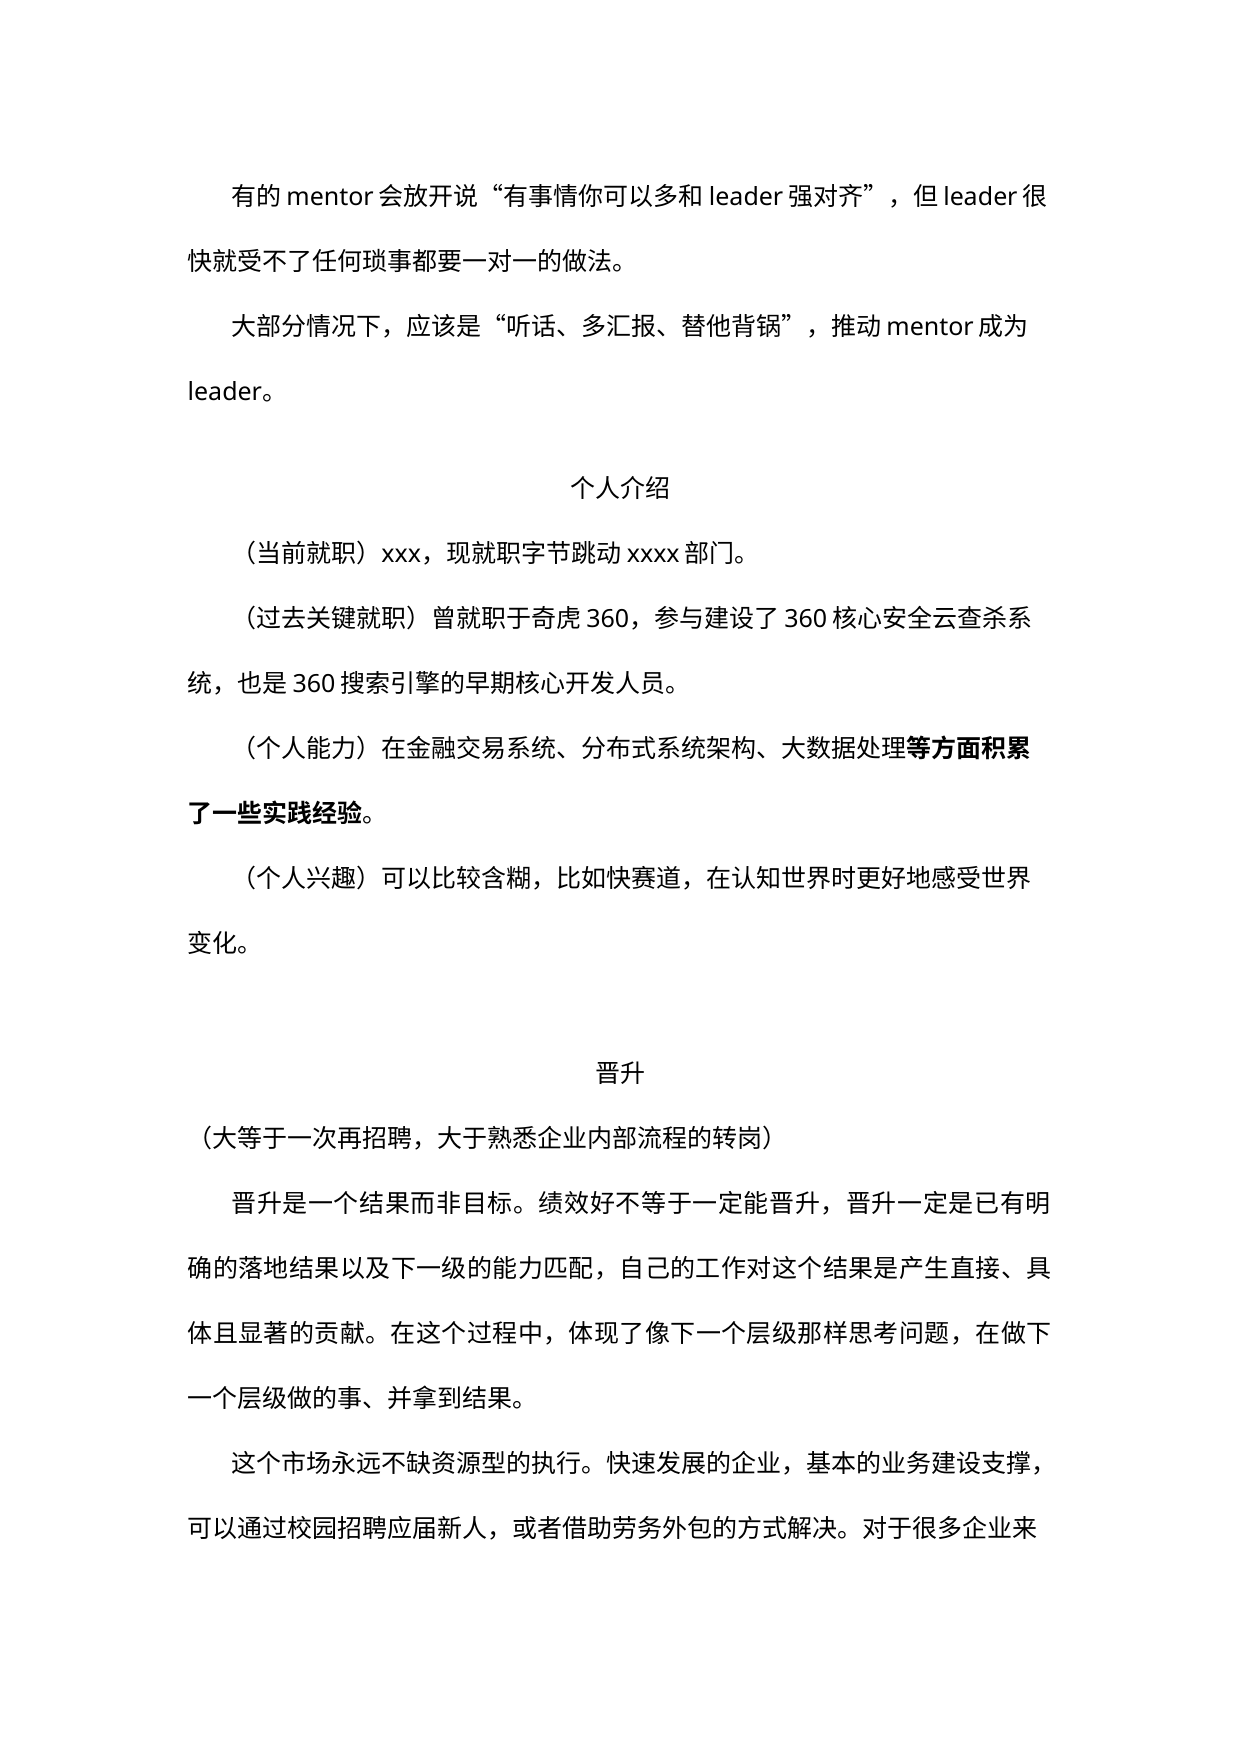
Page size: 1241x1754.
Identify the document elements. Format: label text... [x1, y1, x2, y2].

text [187, 1429, 1053, 1559]
text （个人兴趣）可以比较含糊，比如快赛道，在认知世界时更好地感受世界变化。 [187, 844, 1053, 974]
text （大等于一次再招聘，大于熟悉企业内部流程的转岗） [187, 1104, 1053, 1169]
text 个人介绍 [187, 454, 1053, 519]
text （过去关键就职）曾就职于奇虎360，参与建设了360核心安全云查杀系统，也是360搜索引擎的早期核心开发人员。 [187, 584, 1053, 714]
text （当前就职）xxx，现就职字节跳动 xxxx部门。 [187, 519, 1053, 584]
text （个人能力）在金融交易系统、分布式系统架构、大数据处理等方面积累了一些实践经验。 [187, 714, 1053, 844]
text 有的mentor会放开说“有事情你可以多和leader强对齐”，但leader很快就受不了任何琐事都要一对一的做法。 [187, 162, 1053, 292]
text 晋升 [187, 1039, 1053, 1104]
text 晋升是一个结果而非目标。绩效好不等于一定能晋升，晋升一定是已有明确的落地结果以及下一级的能力匹配，自己的工作对这个结果是产生直接、具体且显著的贡献。在这个过程中，体现了像下一个层级那样思考问题，在做下一个层级做的事、并拿到结果。 [187, 1169, 1053, 1429]
text 大部分情况下，应该是“听话、多汇报、替他背锅”，推动mentor成为leader。 [187, 292, 1053, 422]
